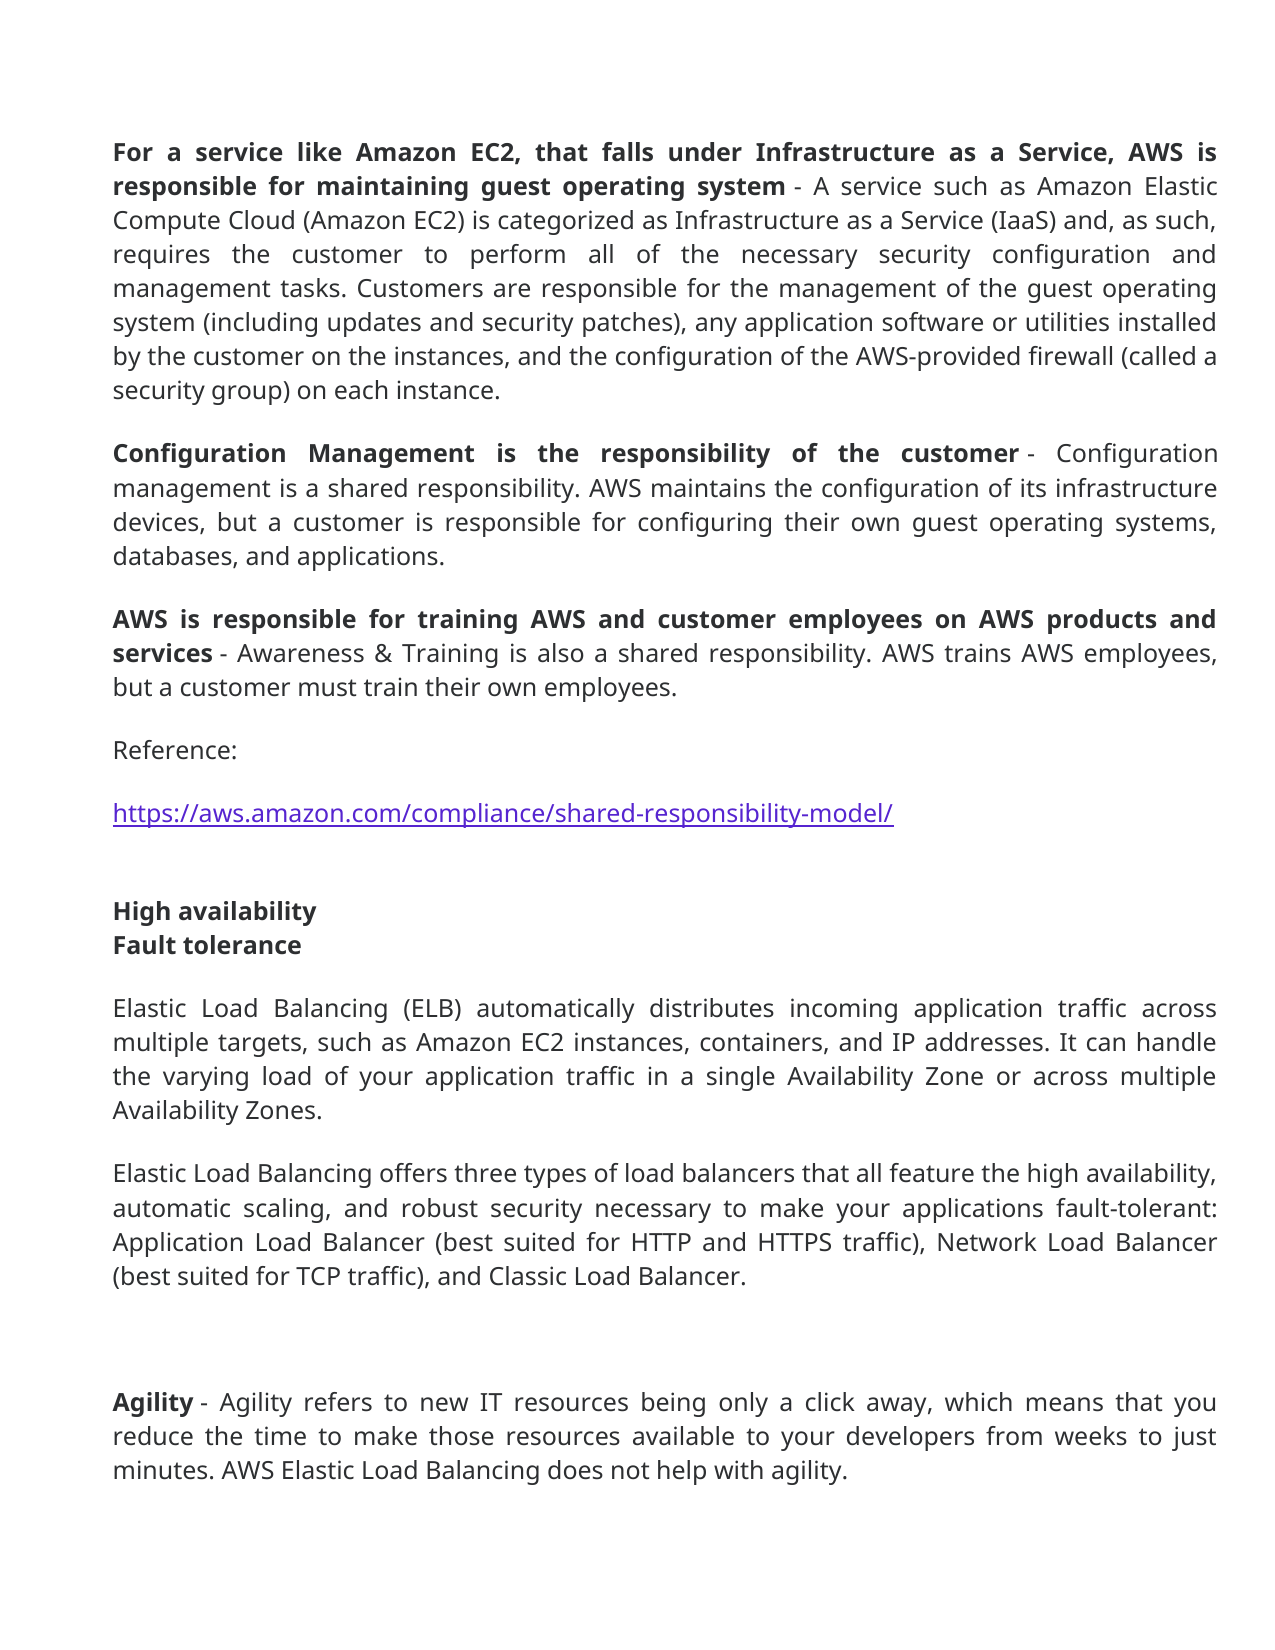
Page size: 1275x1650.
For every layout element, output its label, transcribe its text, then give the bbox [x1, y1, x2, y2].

text Fault tolerance [112, 927, 1219, 962]
text High availability [112, 893, 1219, 927]
text Elastic Load Balancing offers three types of load balancers that all feature the high availability, automatic scaling, and robust security necessary to make your applications fault-tolerant: Application Load Balancer (best suited for HTTP and HTTPS traffic), Network Load Balancer (best suited for TCP traffic), and Classic Load Balancer. [112, 1156, 1219, 1292]
text Reference: [112, 733, 1219, 767]
text For a service like Amazon EC2, that falls under Infrastructure as a Service, AWS is responsible for maintaining guest operating system - A service such as Amazon Elastic Compute Cloud (Amazon EC2) is categorized as Infrastructure as a Service (IaaS) and, as such, requires the customer to perform all of the necessary security configuration and management tasks. Customers are responsible for the management of the guest operating system (including updates and security patches), any application software or utilities installed by the customer on the instances, and the configuration of the AWS-provided firewall (called a security group) on each instance. [112, 134, 1219, 407]
text Elastic Load Balancing (ELB) automatically distributes incoming application traffic across multiple targets, such as Amazon EC2 instances, containers, and IP addresses. It can handle the varying load of your application traffic in a single Availability Zone or across multiple Availability Zones. [112, 991, 1219, 1127]
text https://aws.amazon.com/compliance/shared-responsibility-model/ [112, 796, 1219, 830]
text AWS is responsible for training AWS and customer employees on AWS products and services - Awareness & Training is also a shared responsibility. AWS trains AWS employees, but a customer must train their own employees. [112, 602, 1219, 704]
text Configuration Management is the responsibility of the customer - Configuration management is a shared responsibility. AWS maintains the configuration of its infrastructure devices, but a customer is responsible for configuring their own guest operating systems, databases, and applications. [112, 436, 1219, 572]
text Agility - Agility refers to new IT resources being only a click away, which means that you reduce the time to make those resources available to your developers from weeks to just minutes. AWS Elastic Load Balancing does not help with agility. [112, 1385, 1219, 1487]
